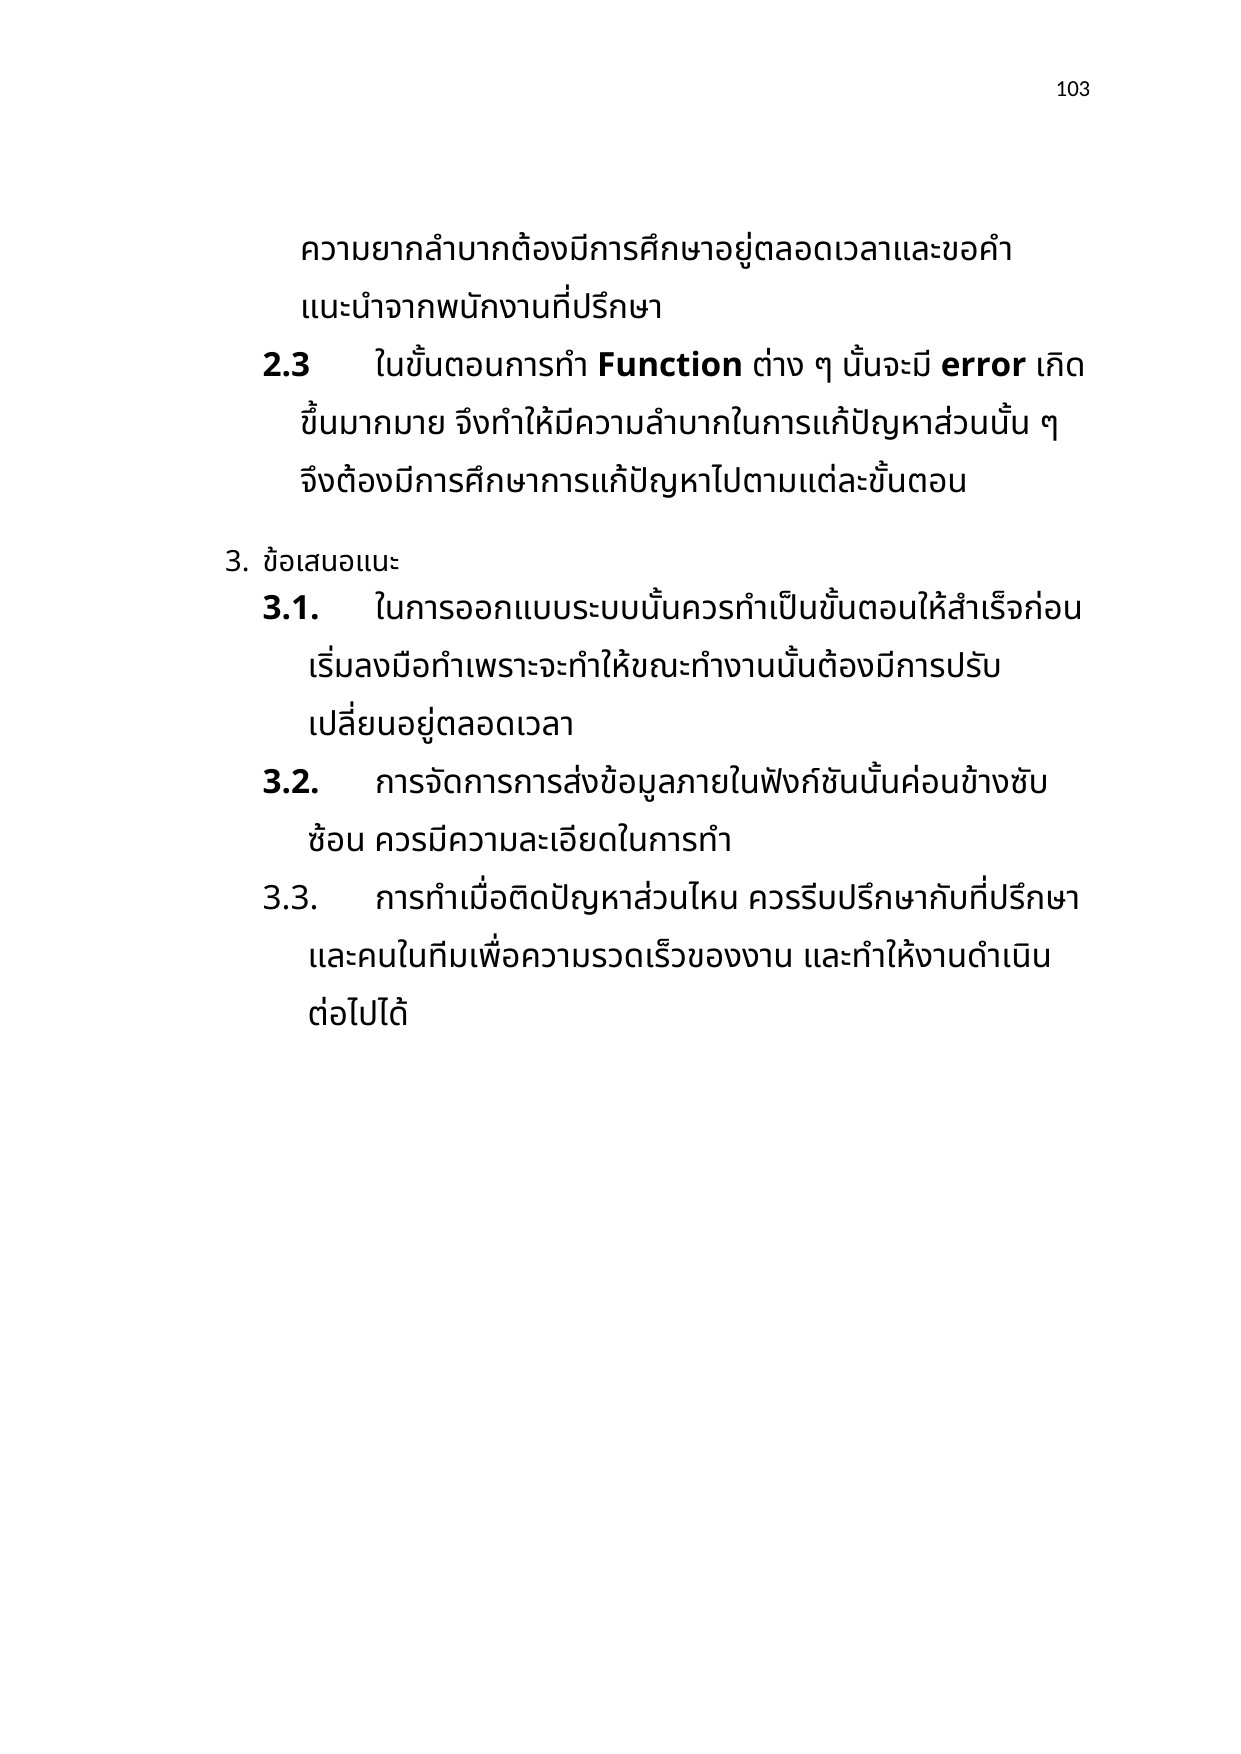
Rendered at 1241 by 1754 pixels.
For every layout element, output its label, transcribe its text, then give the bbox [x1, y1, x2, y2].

list ในการออกแบบระบบนั้นควรทำเป็นขั้นตอนให้สำเร็จก่อนเริ่มลงมือทำเพราะจะทำให้ขณะทำงานนั้นต้องมีการปรับเปลี่ยนอยู่ตลอดเวลา [262, 584, 1090, 751]
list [262, 225, 1090, 333]
list การจัดการการส่งข้อมูลภายในฟังก์ชันนั้นค่อนข้างซับซ้อน ควรมีความละเอียดในการทำ [262, 758, 1090, 867]
list ในขั้นตอนการทำ Function ต่าง ๆ นั้นจะมี error เกิดขึ้นมากมาย จึงทำให้มีความลำบากในการแก้ปัญหาส่วนนั้น ๆ จึงต้องมีการศึกษาการแก้ปัญหาไปตามแต่ละขั้นตอน [262, 341, 1090, 507]
subtitle ข้อเสนอแนะ [225, 540, 1090, 584]
list การทำเมื่อติดปัญหาส่วนไหน ควรรีบปรึกษากับที่ปรึกษาและคนในทีมเพื่อความรวดเร็วของงาน และทำให้งานดำเนินต่อไปได้ [262, 874, 1090, 1041]
